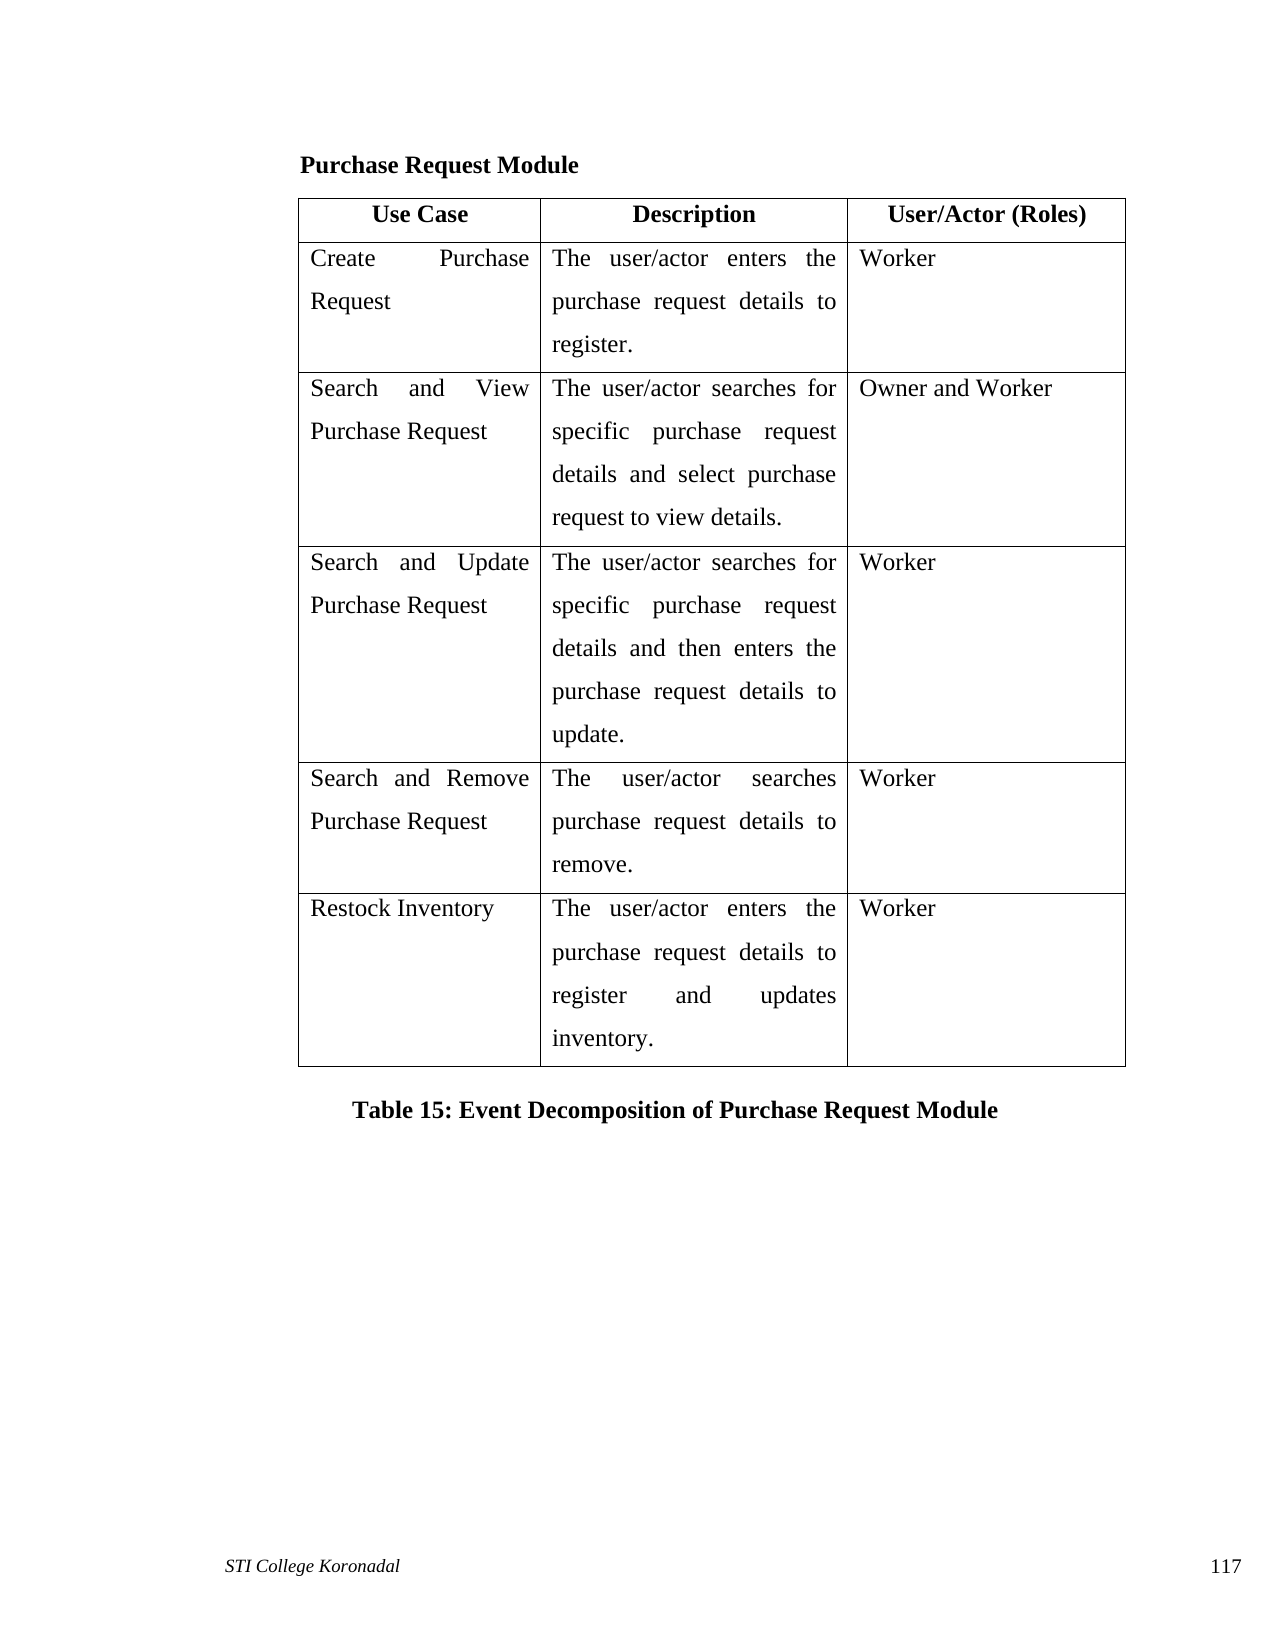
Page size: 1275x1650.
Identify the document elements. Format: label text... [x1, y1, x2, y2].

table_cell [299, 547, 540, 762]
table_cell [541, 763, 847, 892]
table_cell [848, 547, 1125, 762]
text Table 15: Event Decomposition of Purchase Request Module [225, 1096, 1125, 1124]
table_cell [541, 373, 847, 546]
text Purchase Request Module [225, 150, 1125, 179]
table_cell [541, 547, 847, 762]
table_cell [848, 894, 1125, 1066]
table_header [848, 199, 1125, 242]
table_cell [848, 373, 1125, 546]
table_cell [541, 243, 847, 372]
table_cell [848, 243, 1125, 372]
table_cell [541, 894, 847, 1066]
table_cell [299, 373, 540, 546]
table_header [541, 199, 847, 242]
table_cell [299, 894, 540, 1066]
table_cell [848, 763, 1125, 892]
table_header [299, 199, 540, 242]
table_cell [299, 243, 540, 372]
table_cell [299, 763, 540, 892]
